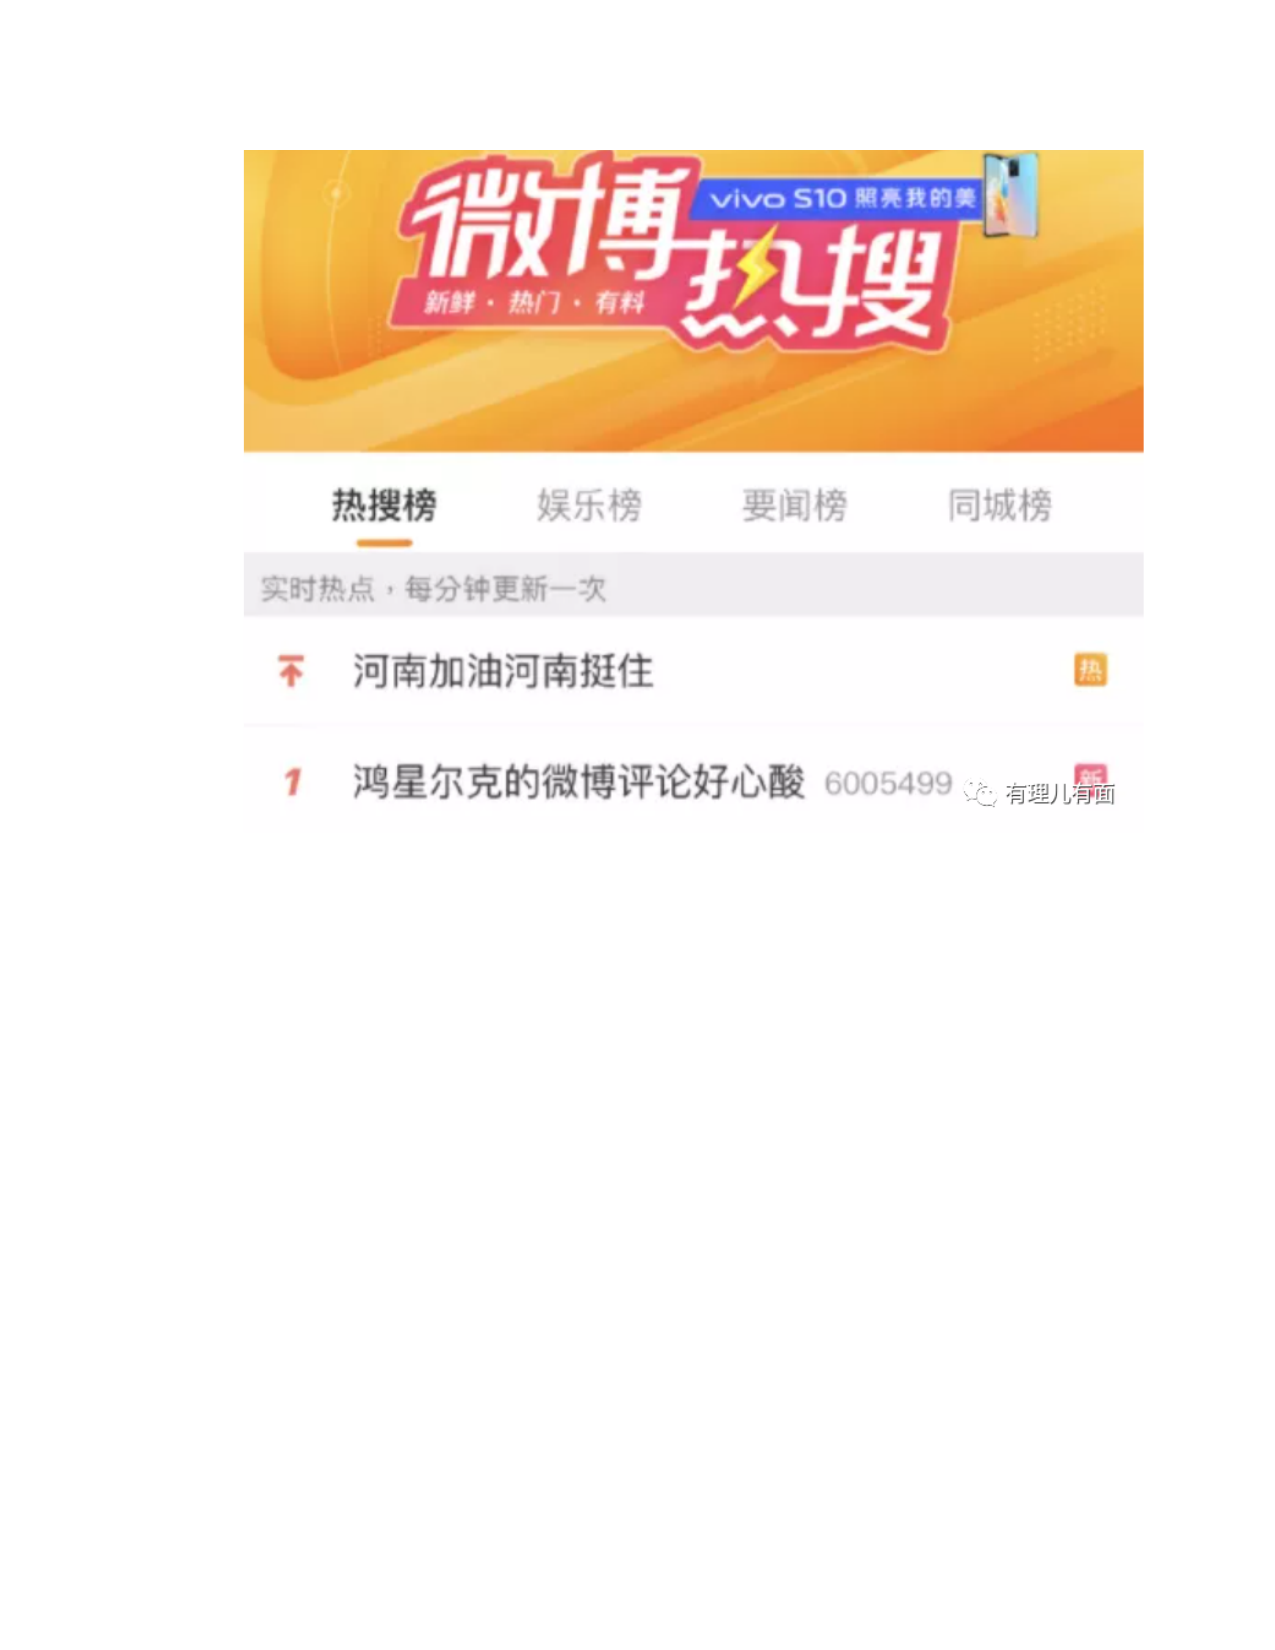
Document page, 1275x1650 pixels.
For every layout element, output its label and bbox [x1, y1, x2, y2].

picture [243, 150, 1144, 833]
